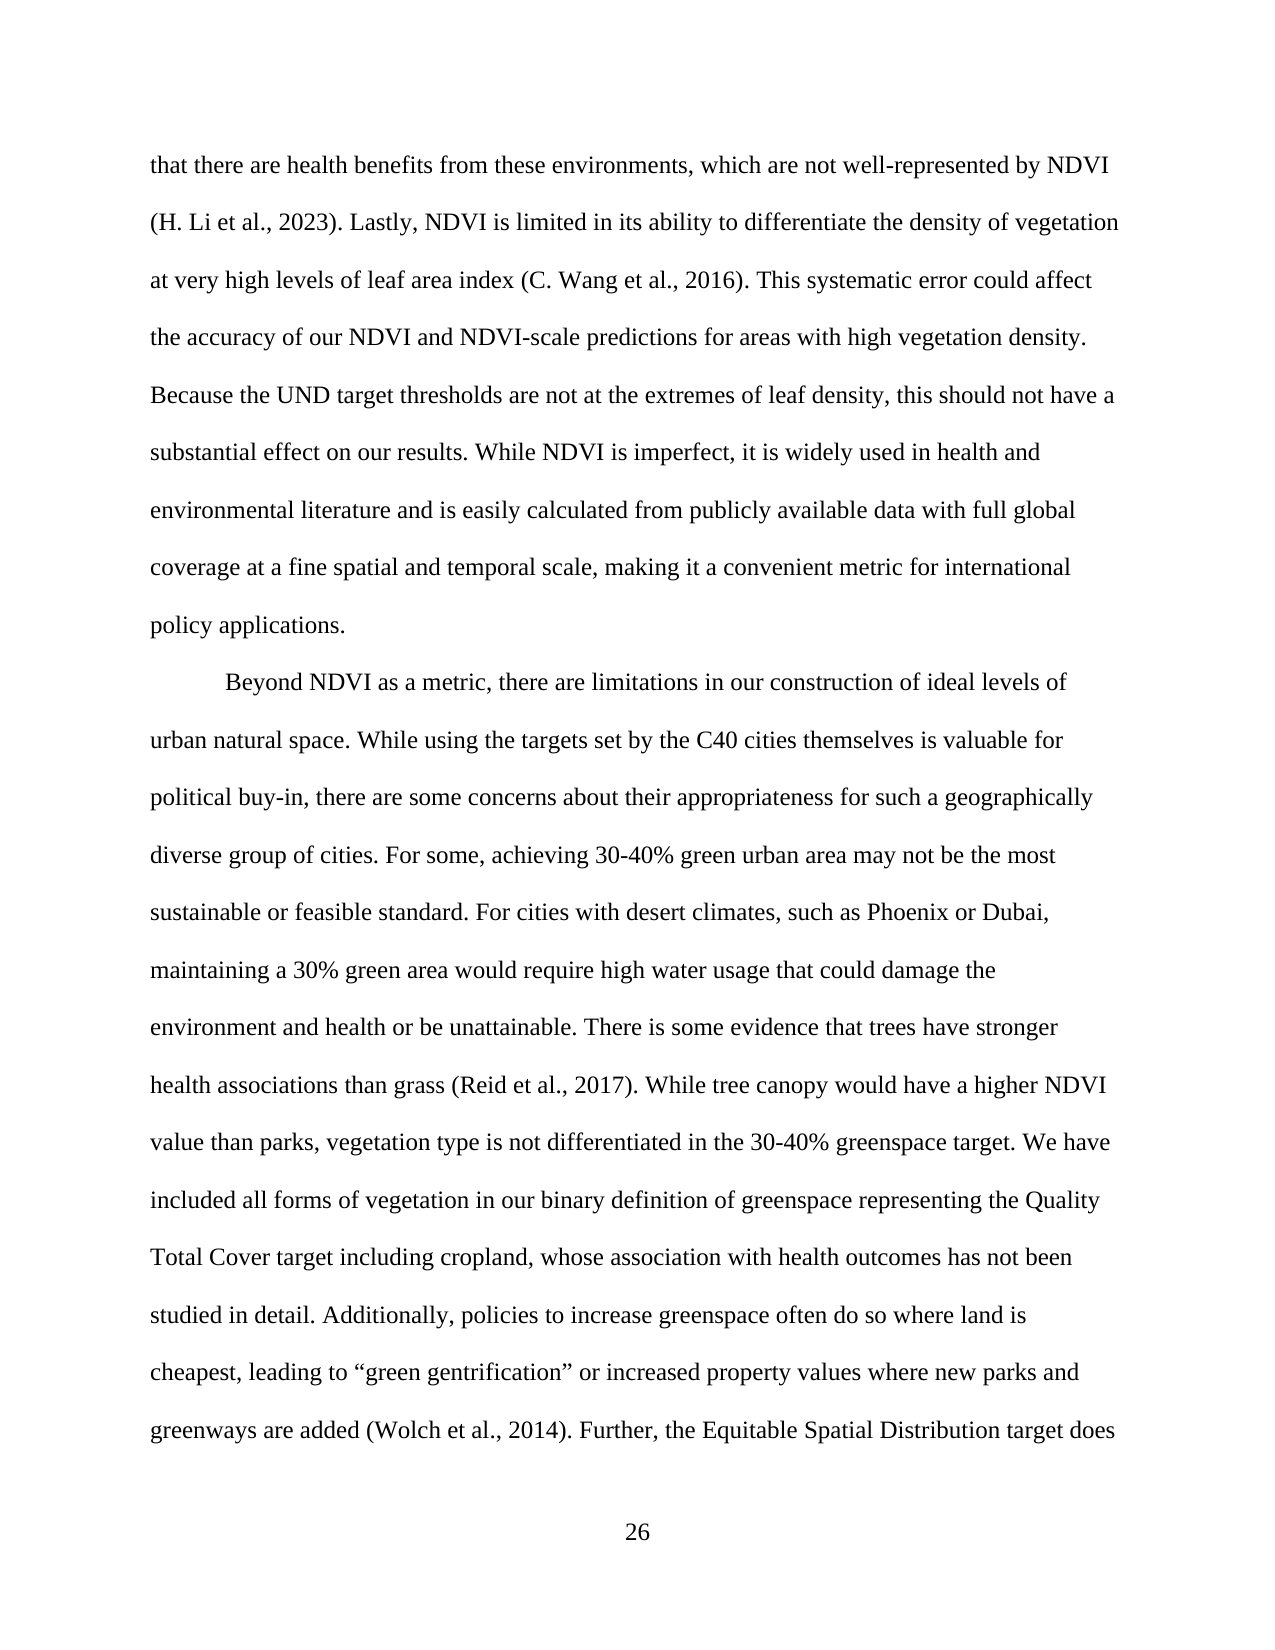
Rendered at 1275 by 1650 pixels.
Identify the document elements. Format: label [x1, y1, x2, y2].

text [150, 150, 1125, 639]
text [150, 667, 1125, 1444]
